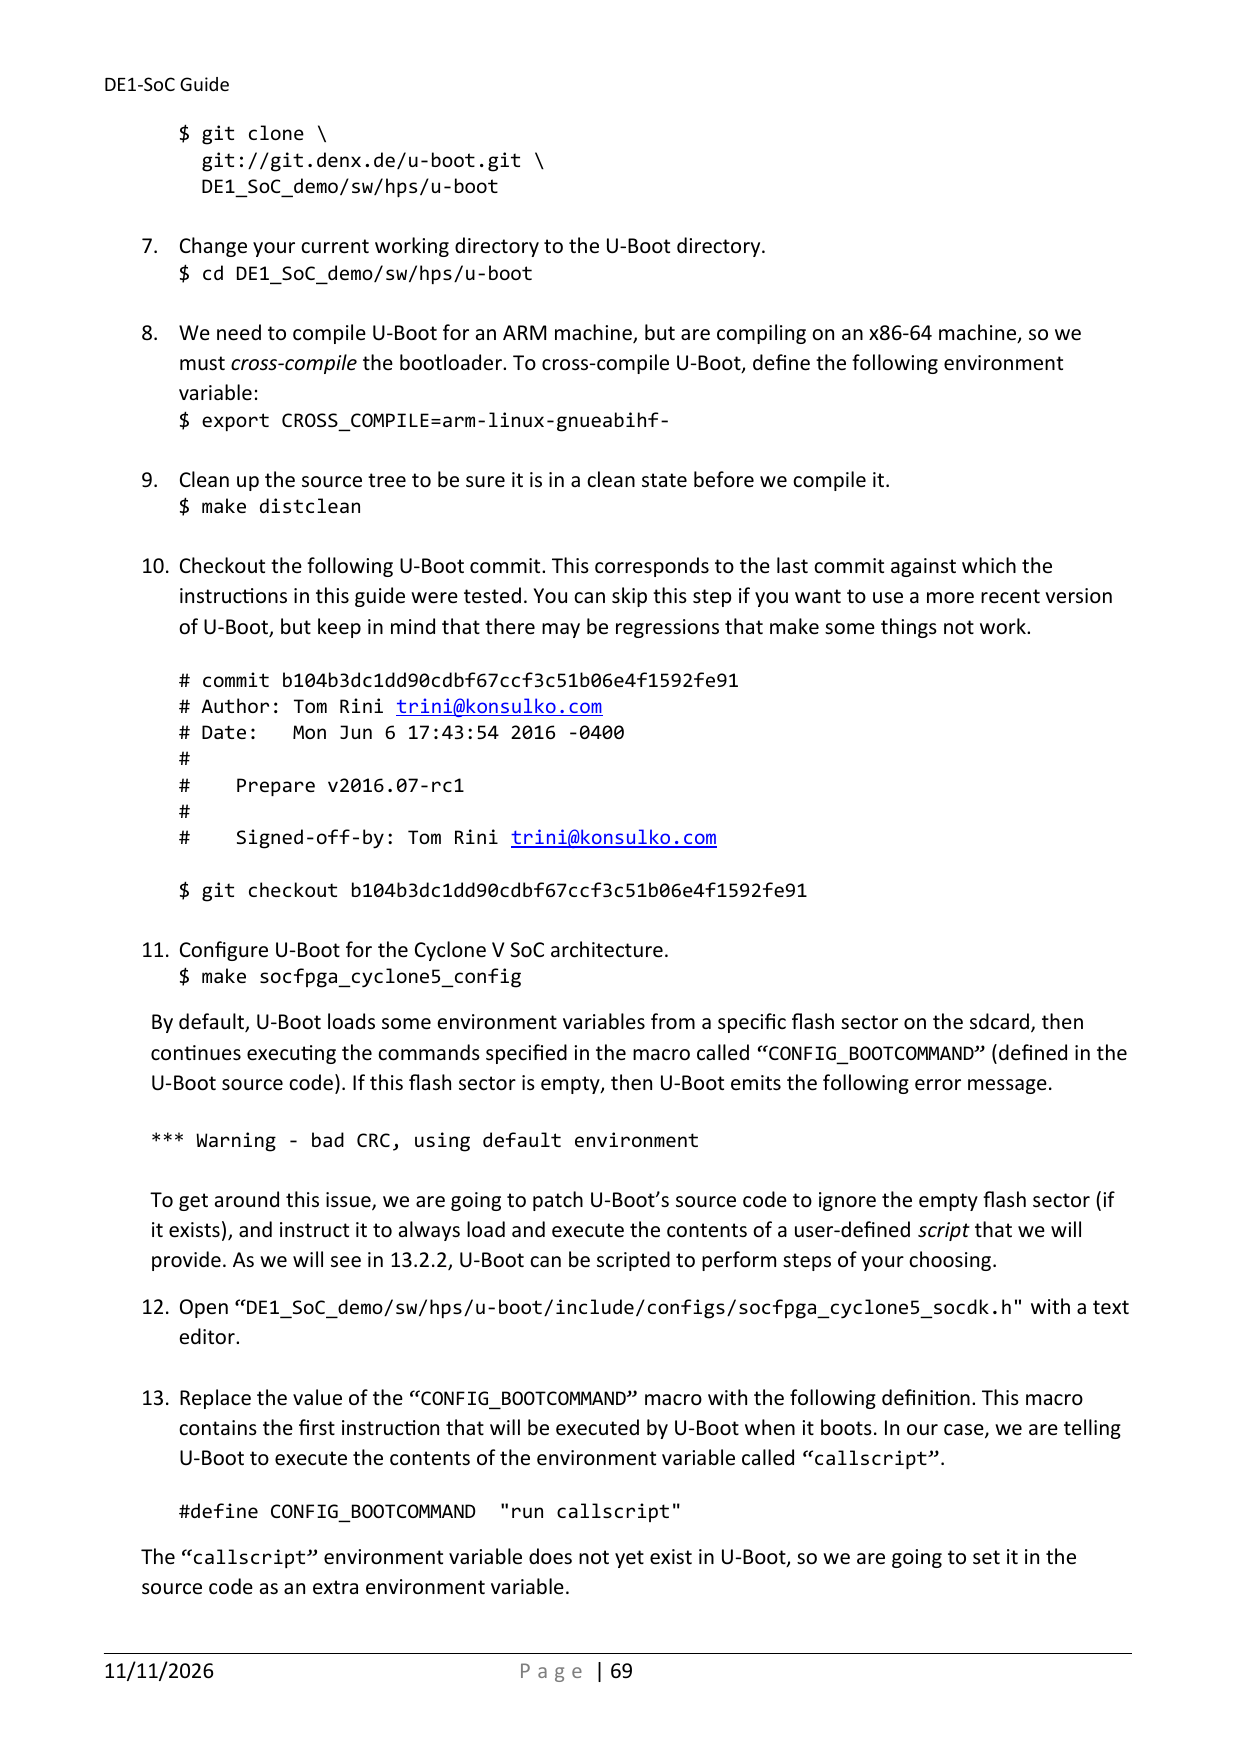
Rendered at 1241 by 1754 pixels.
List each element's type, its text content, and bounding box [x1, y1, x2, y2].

list Checkout the following U-Boot commit. This corresponds to the last commit against which the instructions in this guide were tested. You can skip this step if you want to use a more recent version of U-Boot, but keep in mind that there may be regressions that make some things not work. # commit b104b3dc1dd90cdbf67ccf3c51b06e4f1592fe91 # Author: Tom Rini trini@konsulko.com # Date: Mon Jun 6 17:43:54 2016 -0400 # # Prepare v2016.07-rc1 # # Signed-off-by: Tom Rini trini@konsulko.com $ git checkout b104b3dc1dd90cdbf67ccf3c51b06e4f1592fe91 [141, 551, 1132, 932]
text By default, U-Boot loads some environment variables from a specific flash sector on the sdcard, then continues executing the commands specified in the macro called “CONFIG_BOOTCOMMAND” (defined in the U-Boot source code). If this flash sector is empty, then U-Boot emits the following error message. *** Warning - bad CRC, using default environment To get around this issue, we are going to patch U-Boot’s source code to ignore the empty flash sector (if it exists), and instruct it to always load and execute the contents of a user-defined script that we will provide. As we will see in 13.2.2, U-Boot can be scripted to perform steps of your choosing. [150, 1007, 1132, 1273]
list Open “DE1_SoC_demo/sw/hps/u-boot/include/configs/socfpga_cyclone5_socdk.h" with a text editor. [141, 1292, 1132, 1381]
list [141, 122, 1132, 229]
list Replace the value of the “CONFIG_BOOTCOMMAND” macro with the following definition. This macro contains the first instruction that will be executed by U-Boot when it boots. In our case, we are telling U-Boot to execute the contents of the environment variable called “callscript”. #define CONFIG_BOOTCOMMAND "run callscript" [141, 1383, 1132, 1524]
list We need to compile U-Boot for an ARM machine, but are compiling on an x86-64 machine, so we must cross-compile the bootloader. To cross-compile U-Boot, define the following environment variable: $ export CROSS_COMPILE=arm-linux-gnueabihf- [141, 318, 1132, 462]
list Clean up the source tree to be sure it is in a clean state before we compile it. $ make distclean [141, 465, 1132, 549]
list Configure U-Boot for the Cyclone V SoC architecture. $ make socfpga_cyclone5_config [141, 935, 1132, 989]
text The “callscript” environment variable does not yet exist in U-Boot, so we are going to set it in the source code as an extra environment variable. [141, 1542, 1132, 1631]
list Change your current working directory to the U-Boot directory. $ cd DE1_SoC_demo/sw/hps/u-boot [141, 231, 1132, 315]
